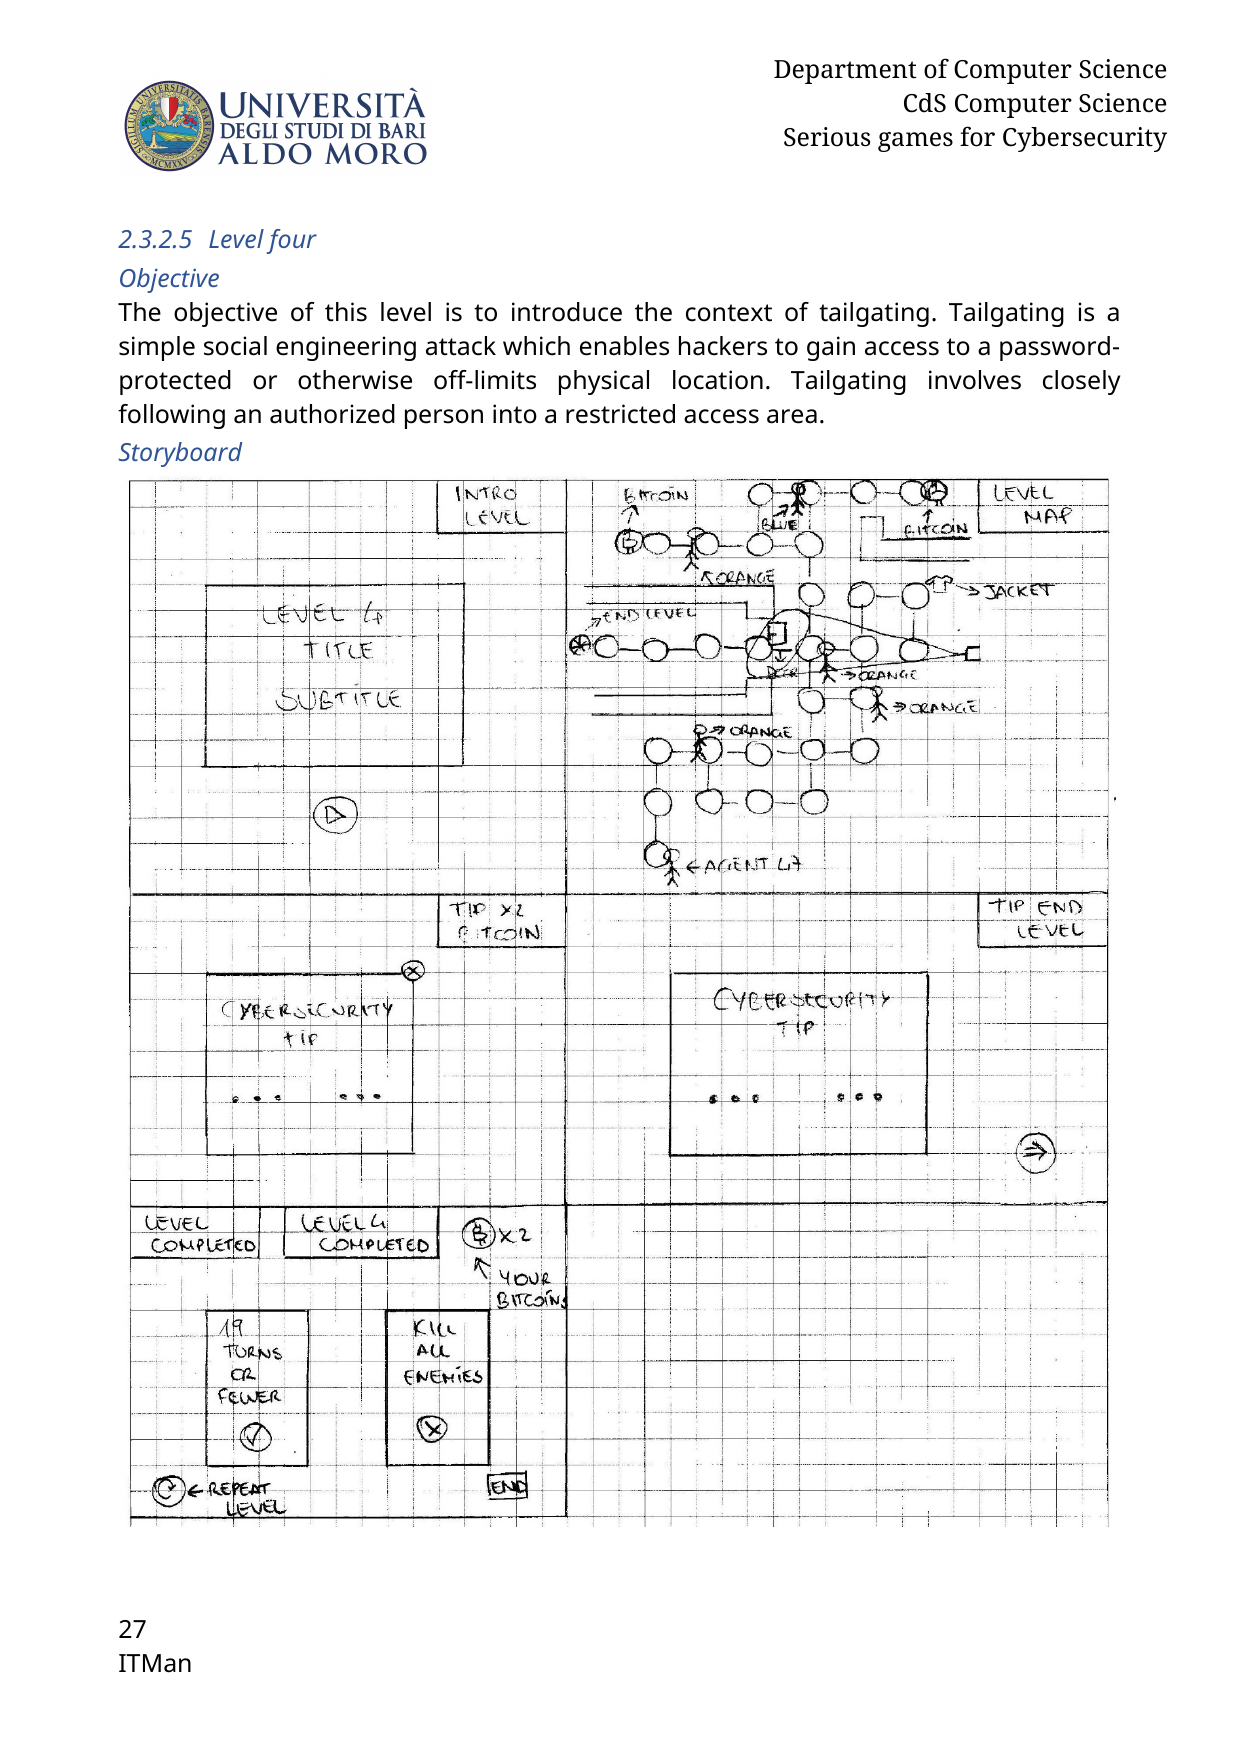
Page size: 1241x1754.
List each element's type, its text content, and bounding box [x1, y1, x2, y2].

subtitle Level four [118, 222, 1122, 256]
picture [118, 468, 1117, 1527]
subtitle Objective [118, 260, 1122, 294]
subtitle Storyboard [118, 435, 1122, 469]
picture [118, 73, 433, 179]
text The objective of this level is to introduce the context of tailgating. Tailgating is a simple social engineering attack which enables hackers to gain access to a password-protected or otherwise off-limits physical location. Tailgating involves closely following an authorized person into a restricted access area. [118, 294, 1122, 431]
